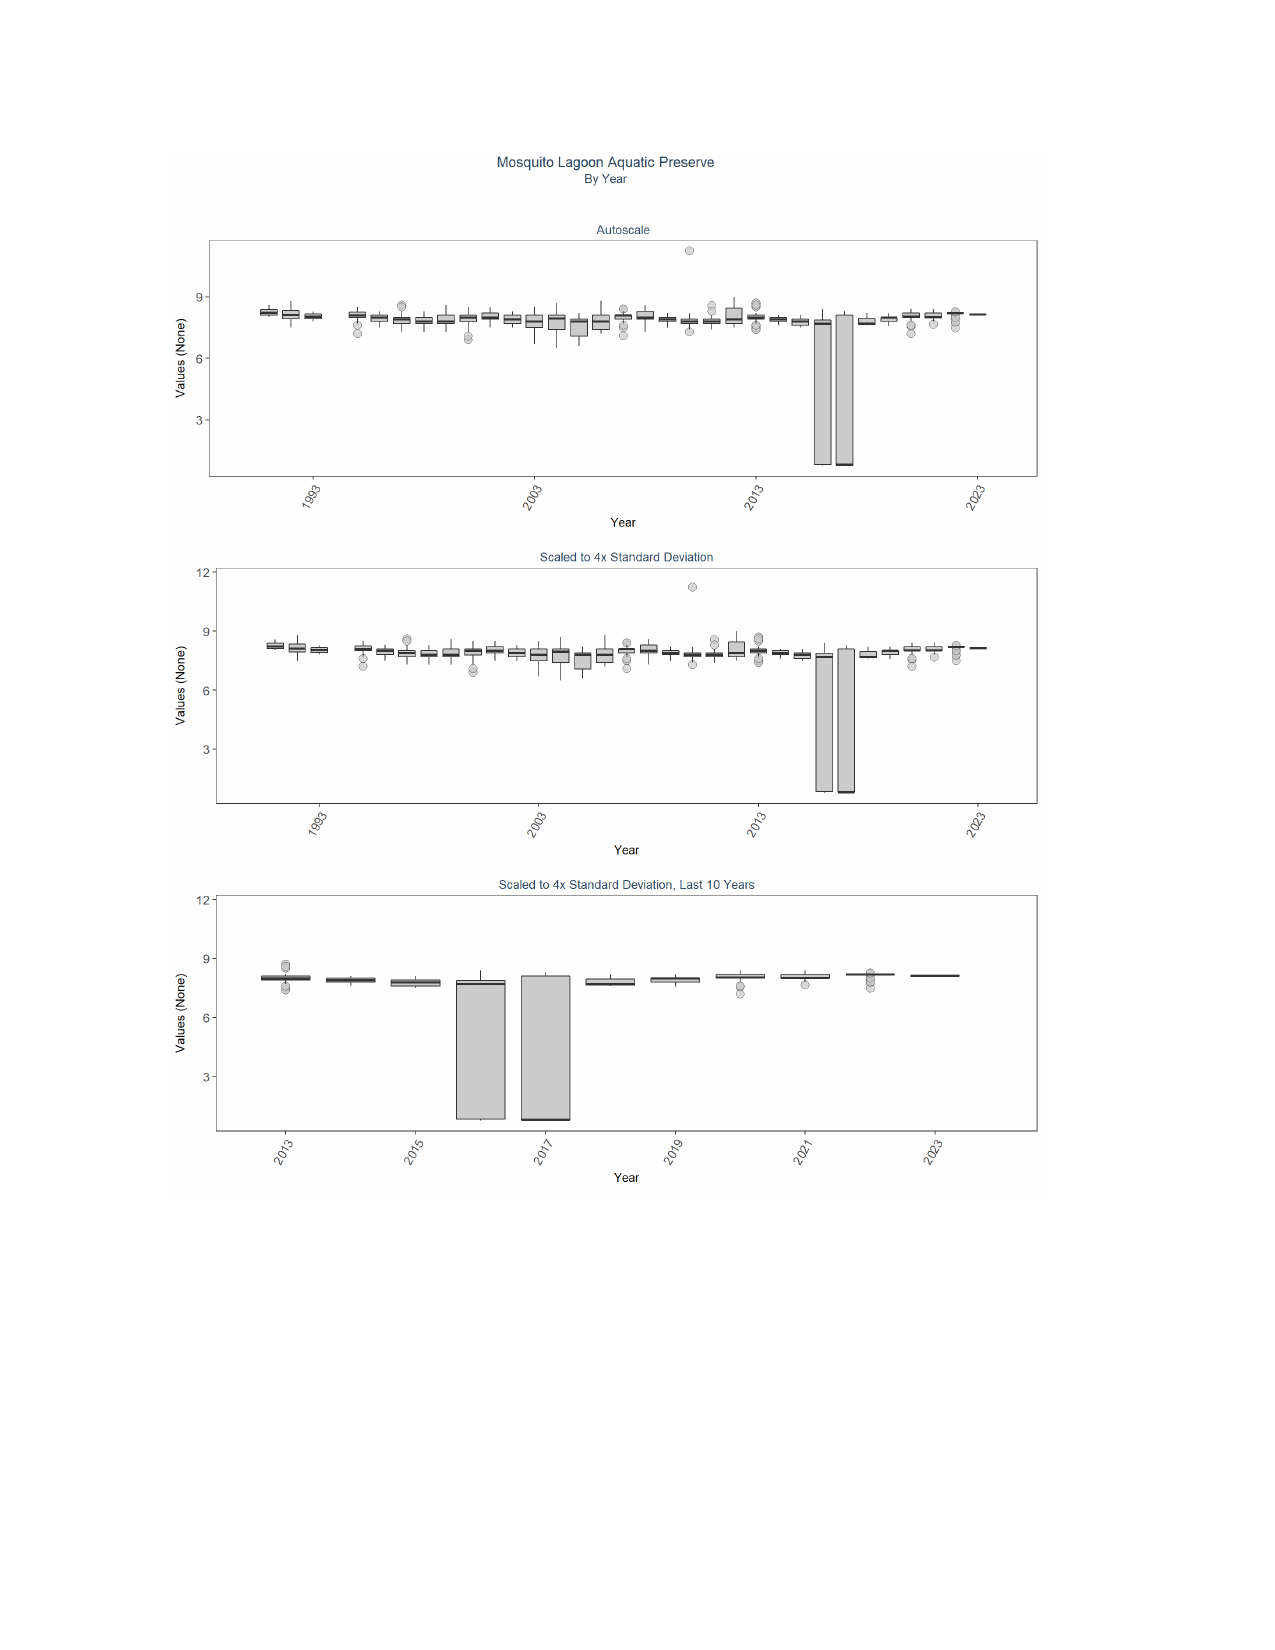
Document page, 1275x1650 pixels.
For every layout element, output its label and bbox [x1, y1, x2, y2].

picture [168, 150, 1044, 1200]
